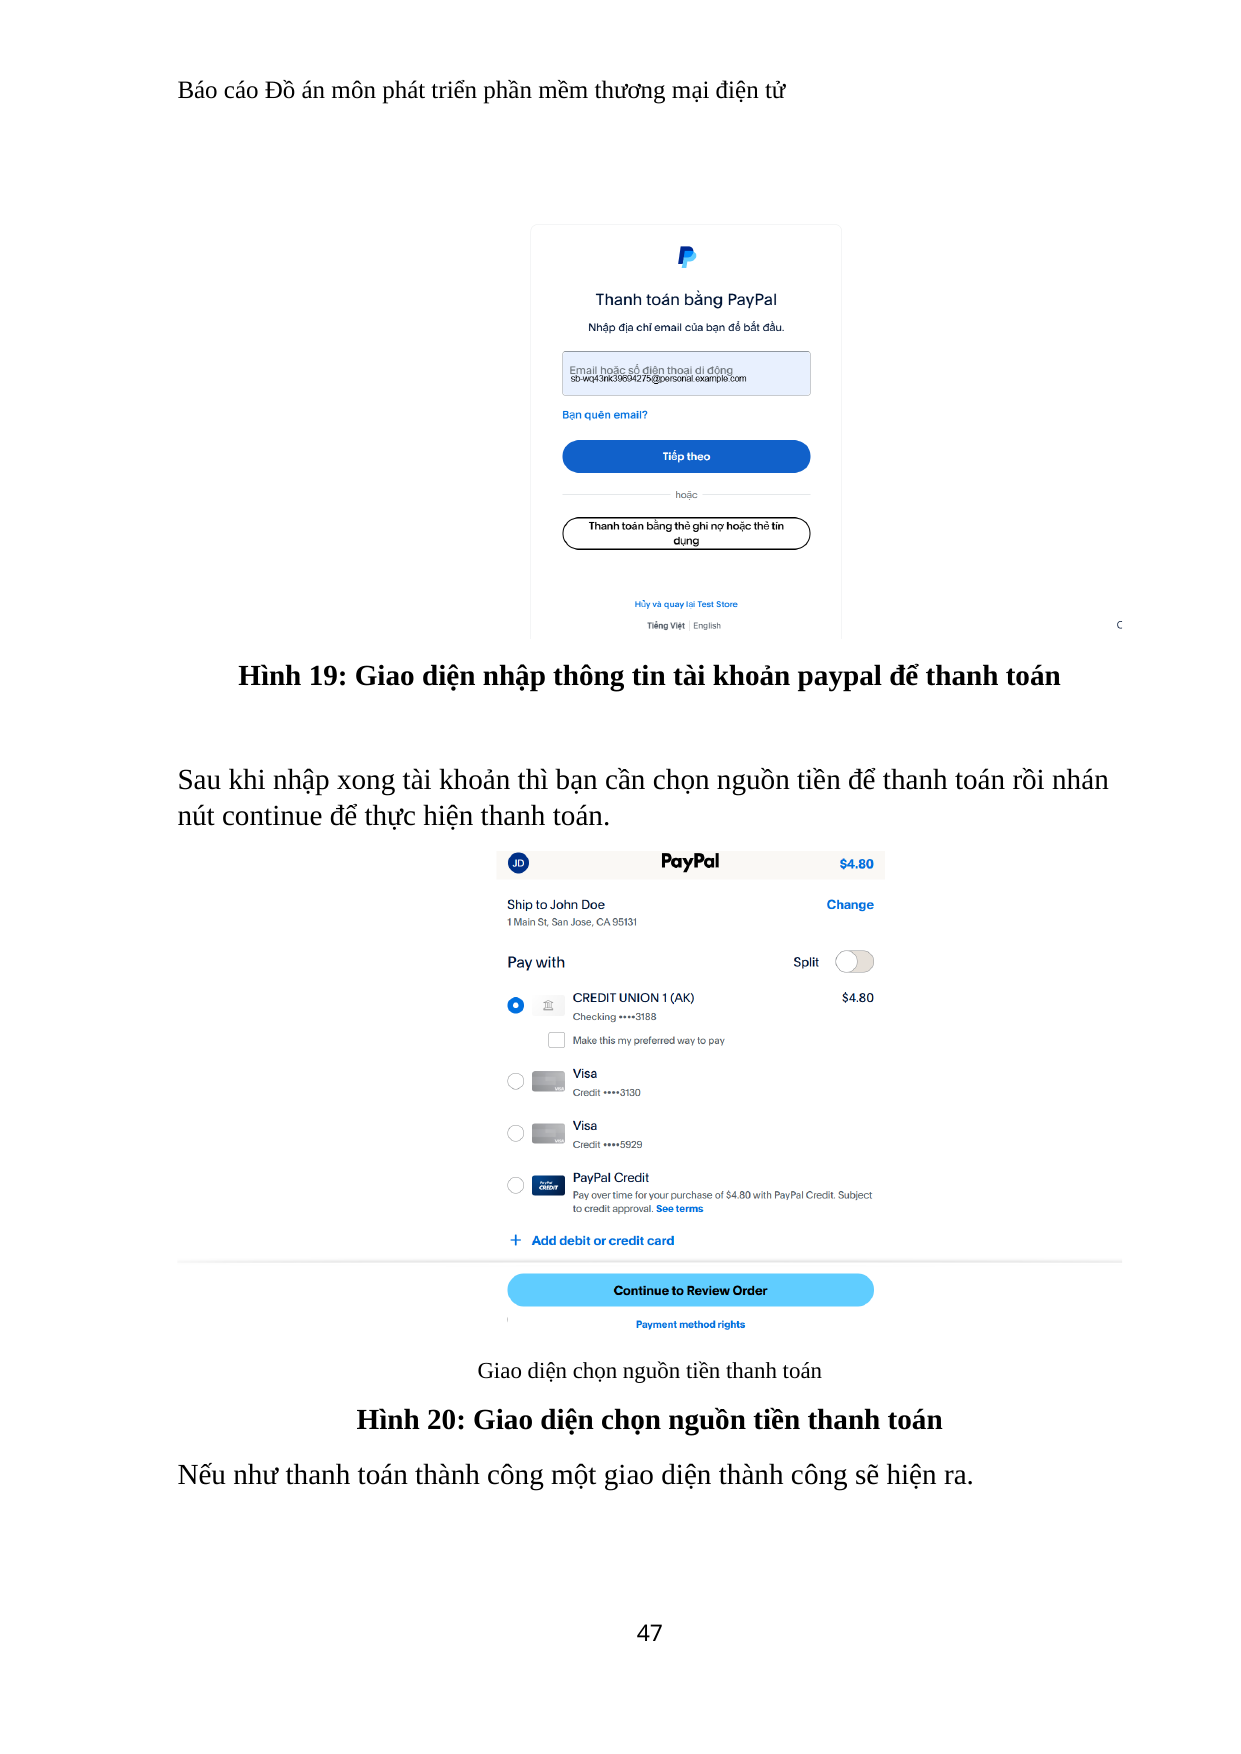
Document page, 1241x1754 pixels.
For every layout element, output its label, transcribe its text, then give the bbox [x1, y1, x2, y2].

text Giao diện chọn nguồn tiền thanh toán [177, 1357, 1122, 1384]
picture [177, 147, 1123, 639]
text Nếu như thanh toán thành công một giao diện thành công sẽ hiện ra. [177, 1457, 1122, 1490]
text Hình 19: Giao diện nhập thông tin tài khoản paypal để thanh toán [177, 658, 1122, 691]
text Sau khi nhập xong tài khoản thì bạn cần chọn nguồn tiền để thanh toán rồi nhán nút continue để thực hiện thanh toán. [177, 762, 1122, 832]
text Hình 20: Giao diện chọn nguồn tiền thanh toán [177, 1402, 1122, 1436]
picture [177, 851, 1123, 1339]
